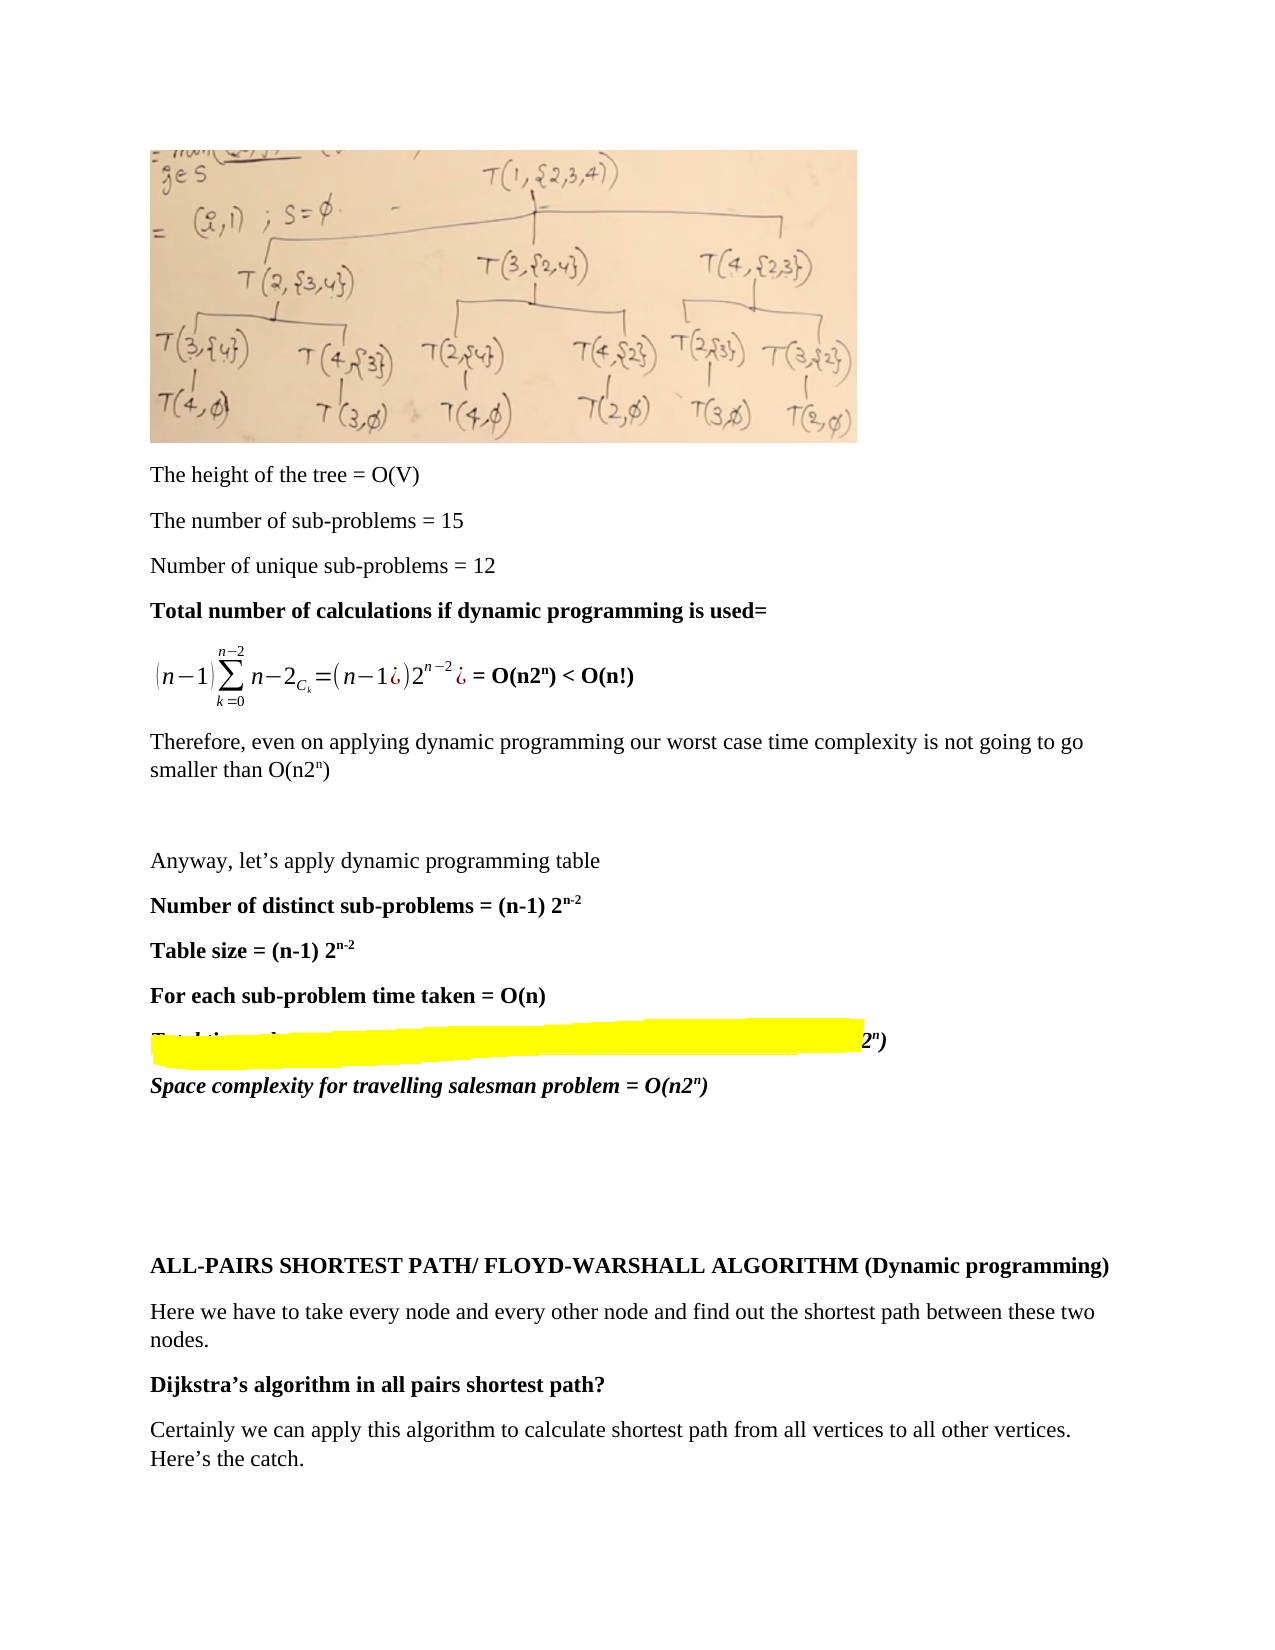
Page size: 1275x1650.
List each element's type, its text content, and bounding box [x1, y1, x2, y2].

text Certainly we can apply this algorithm to calculate shortest path from all vertices to all other vertices. Here’s the catch. [150, 1416, 1125, 1471]
text Number of unique sub-problems = 12 [150, 552, 1125, 578]
text = O(n2n) < O(n!) [150, 642, 1125, 709]
text The number of sub-problems = 15 [150, 507, 1125, 533]
text Total time taken to solve travelling salesman problem = O(n) * (n2n) = O(n22n) [150, 1027, 423, 1053]
text Number of distinct sub-problems = (n-1) 2n-2 [150, 892, 1125, 918]
text Space complexity for travelling salesman problem = O(n2n) [150, 1072, 1125, 1098]
text Here we have to take every node and every other node and find out the shortest path between these two nodes. [150, 1298, 1125, 1352]
text Anyway, let’s apply dynamic programming table [150, 847, 1125, 873]
text Table size = (n-1) 2n-2 [150, 937, 1125, 963]
text Total time taken to solve travelling salesman problem = O(n) * (n2n) = O(n22n) [845, 1027, 1125, 1053]
picture [150, 150, 858, 443]
text The height of the tree = O(V) [150, 462, 1125, 488]
text ALL-PAIRS SHORTEST PATH/ FLOYD-WARSHALL ALGORITHM (Dynamic programming) [150, 1253, 1125, 1279]
text Dijkstra’s algorithm in all pairs shortest path? [150, 1371, 1125, 1398]
text For each sub-problem time taken = O(n) [150, 982, 1125, 1008]
text Therefore, even on applying dynamic programming our worst case time complexity is not going to go smaller than O(n2n) [150, 728, 1125, 783]
text Total number of calculations if dynamic programming is used= [150, 597, 1125, 623]
